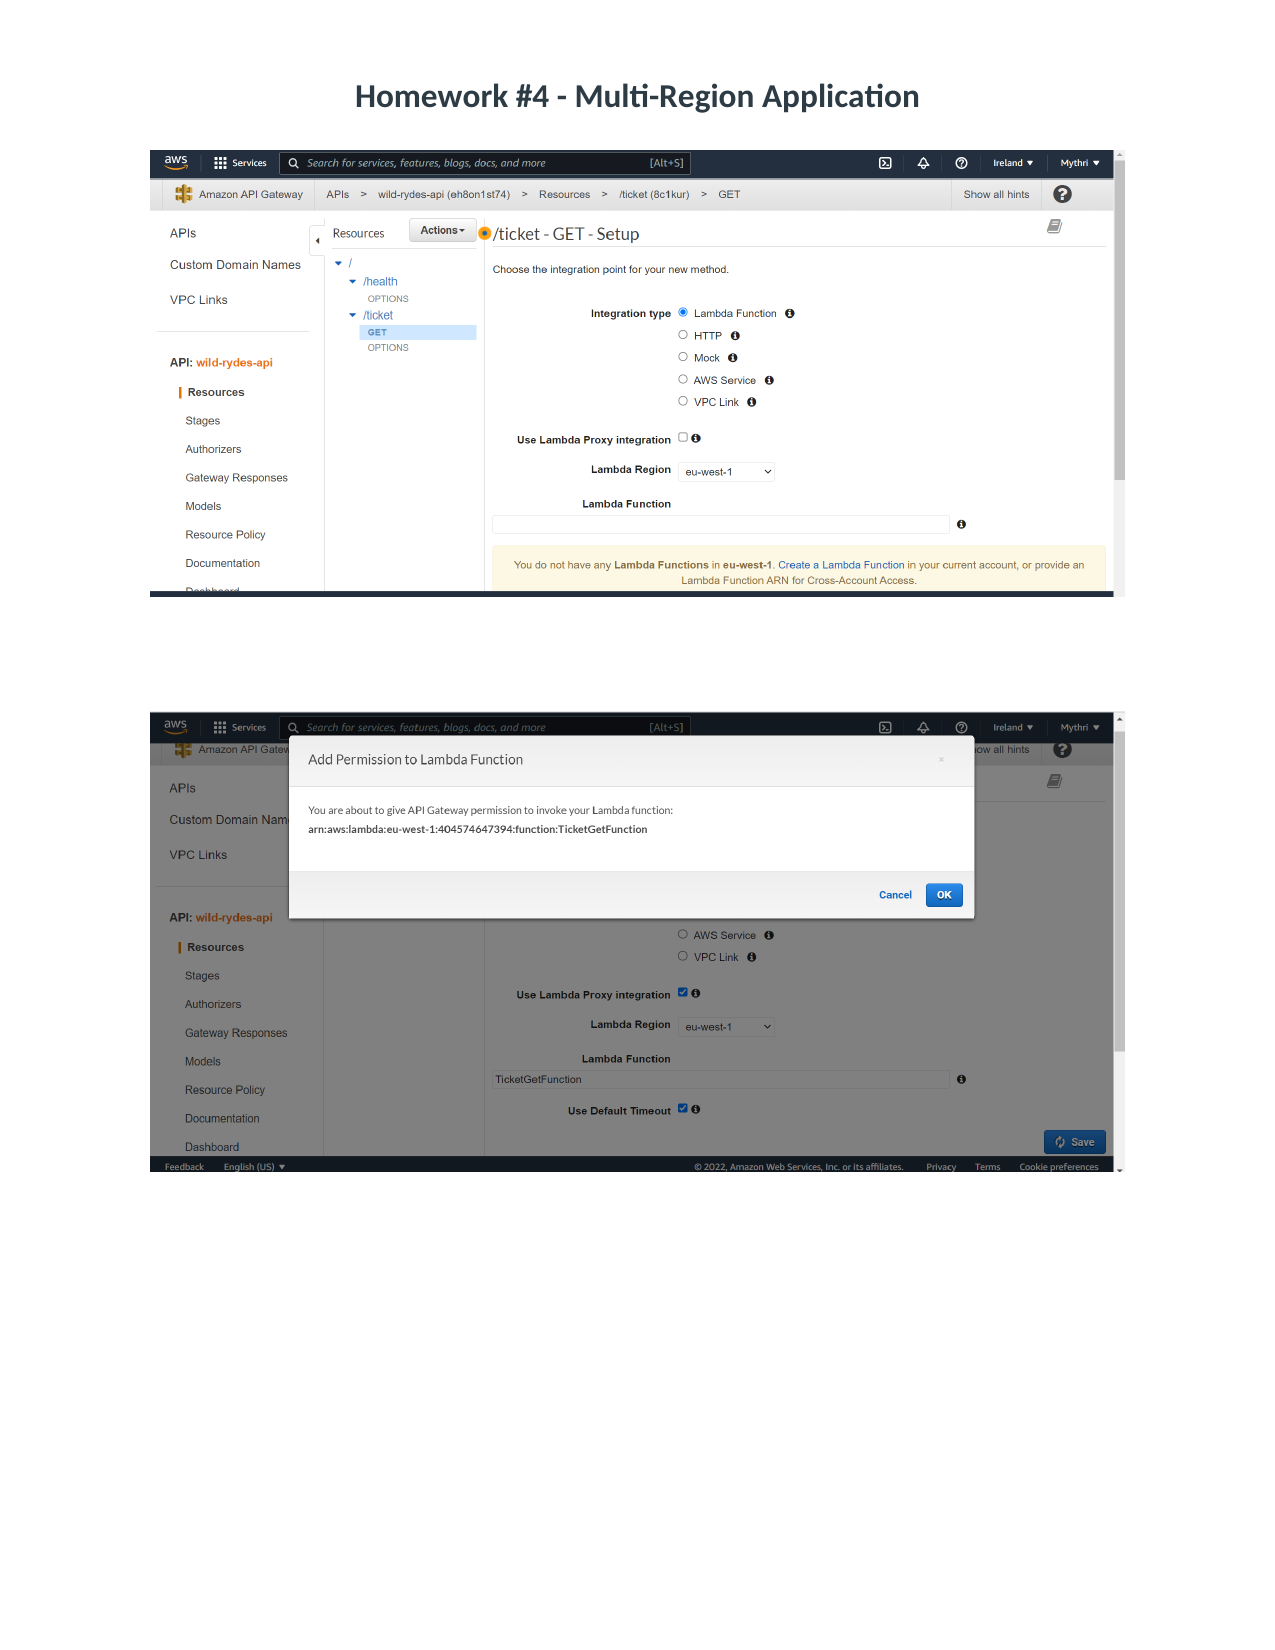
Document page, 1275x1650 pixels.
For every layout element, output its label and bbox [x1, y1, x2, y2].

picture [150, 150, 1125, 597]
picture [150, 709, 1125, 1172]
